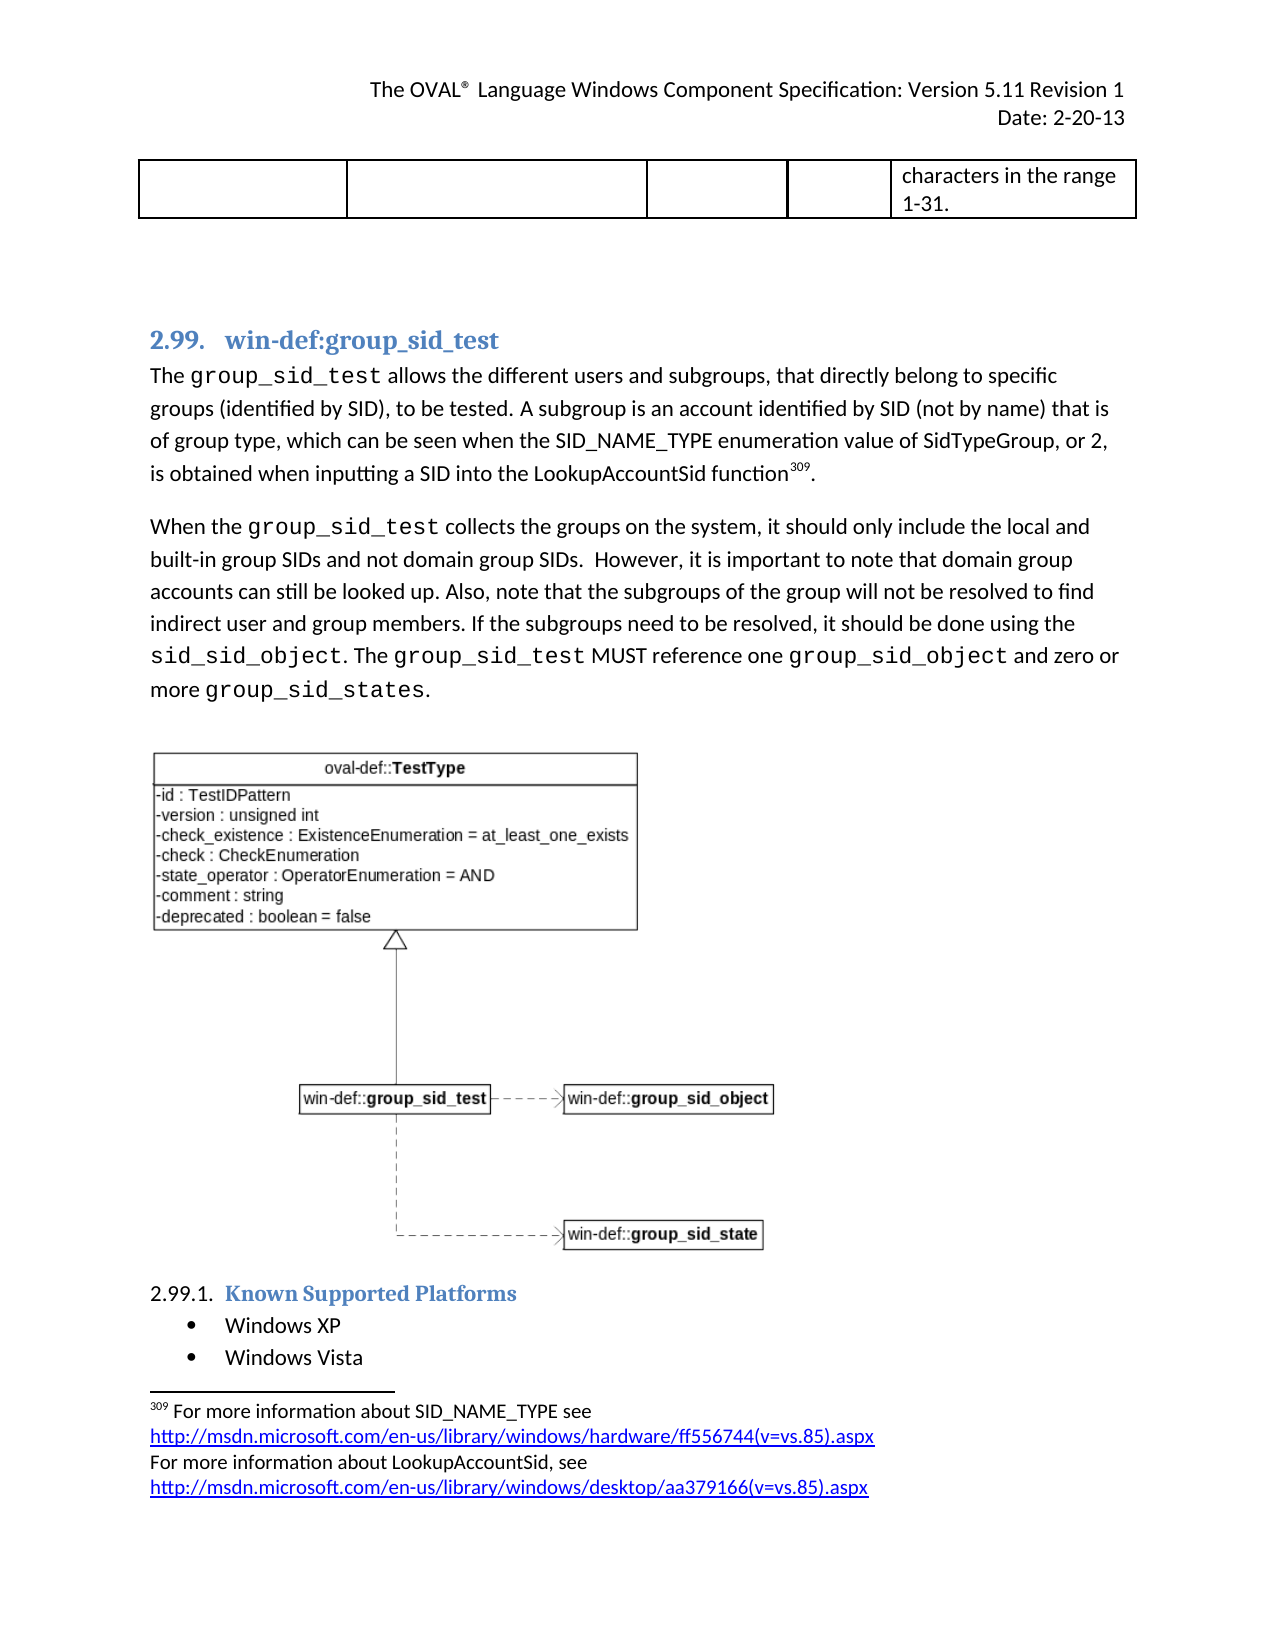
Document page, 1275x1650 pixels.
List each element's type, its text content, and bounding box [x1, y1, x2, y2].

list Windows XP [187, 1311, 1125, 1339]
text The group_sid_test allows the different users and subgroups, that directly belong to specific groups (identified by SID), to be tested. A subgroup is an account identified by SID (not by name) that is of group type, which can be seen when the SID_NAME_TYPE enumeration value of SidTypeGroup, or 2, is obtained when inputting a SID into the LookupAccountSid function. [150, 361, 1125, 487]
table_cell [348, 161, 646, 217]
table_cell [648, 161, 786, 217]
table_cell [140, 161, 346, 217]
subtitle Known Supported Platforms [150, 1279, 1125, 1307]
text When the group_sid_test collects the groups on the system, it should only include the local and built-in group SIDs and not domain group SIDs. However, it is important to note that domain group accounts can still be looked up. Also, note that the subgroups of the group will not be resolved to find indirect user and group members. If the subgroups need to be resolved, it should be done using the sid_sid_object. The group_sid_test MUST reference one group_sid_object and zero or more group_sid_states. [150, 512, 1125, 704]
subtitle win-def:group_sid_test [150, 325, 1125, 356]
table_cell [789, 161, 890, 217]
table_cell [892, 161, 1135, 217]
list Windows Vista [187, 1343, 1125, 1371]
